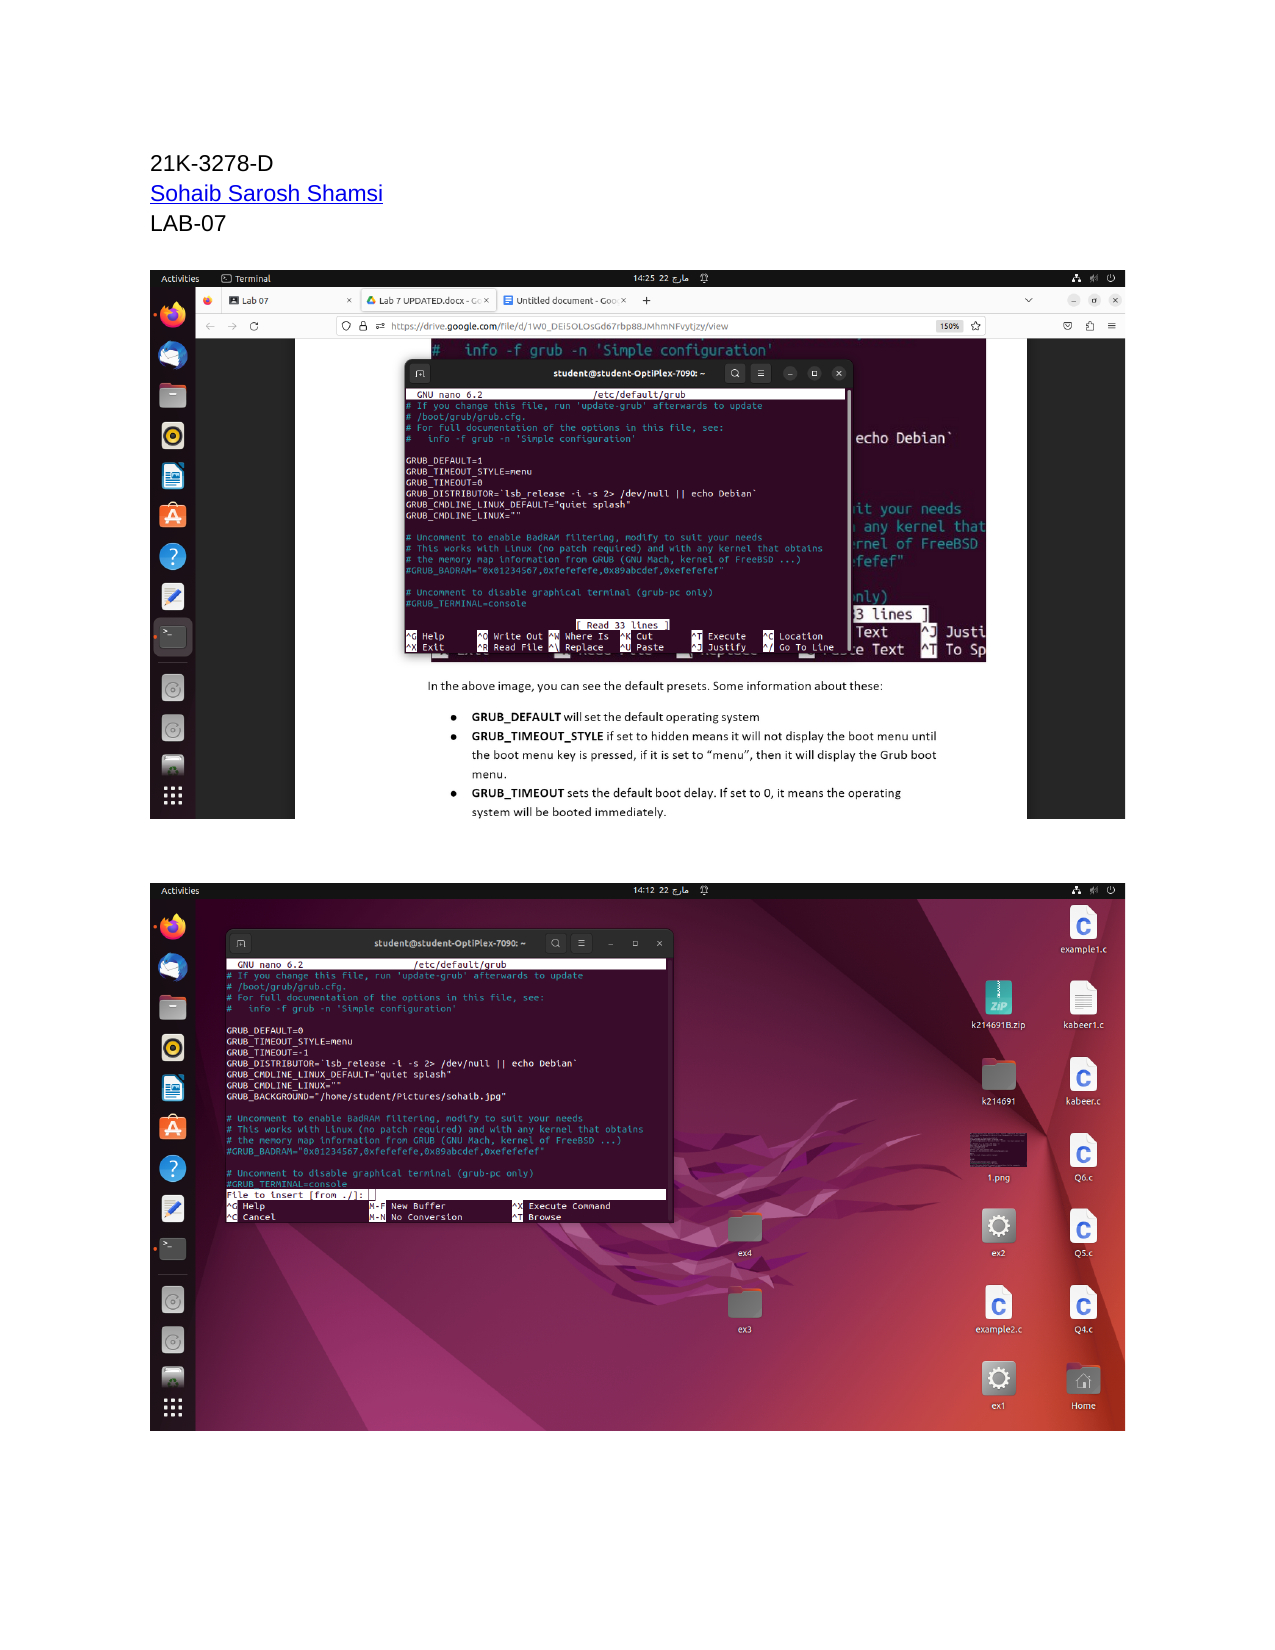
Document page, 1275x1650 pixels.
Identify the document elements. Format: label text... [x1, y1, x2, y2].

picture [150, 270, 1125, 819]
picture [150, 883, 1125, 1431]
text 21K-3278-D [150, 150, 1125, 176]
text LAB-07 [150, 210, 1125, 237]
text Sohaib Sarosh Shamsi [150, 180, 1125, 207]
